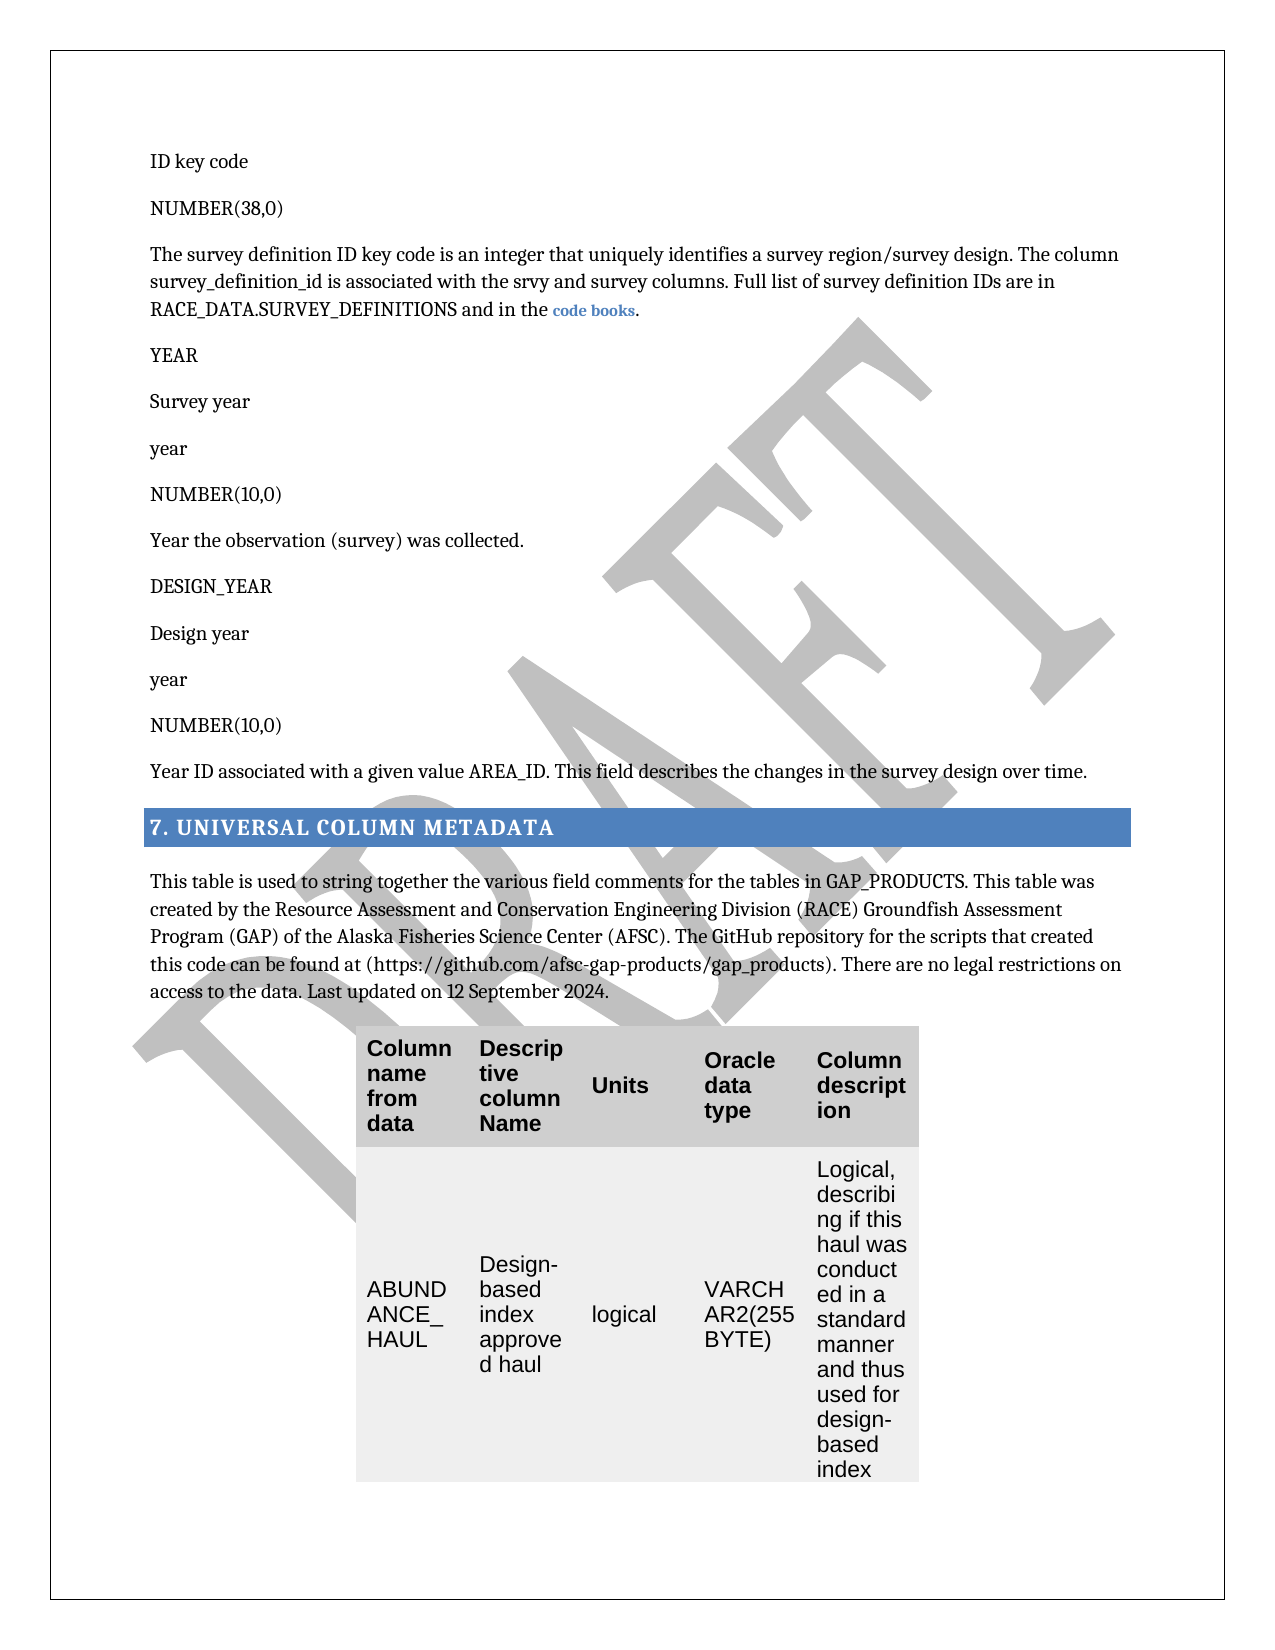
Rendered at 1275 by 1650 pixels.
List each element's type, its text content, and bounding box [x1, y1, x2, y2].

text year [150, 667, 1125, 691]
table_header Column description [806, 1026, 919, 1147]
table_cell VARCHAR2(255 BYTE) [694, 1147, 806, 1482]
text Year the observation (survey) was collected. [150, 529, 1125, 553]
text Year ID associated with a given value AREA_ID. This field describes the changes in the survey design over time. [150, 760, 1125, 784]
text DESIGN_YEAR [150, 575, 1125, 599]
text YEAR [150, 344, 1125, 368]
text The survey definition ID key code is an integer that uniquely identifies a survey region/survey design. The column survey_definition_id is associated with the srvy and survey columns. Full list of survey definition IDs are in RACE_DATA.SURVEY_DEFINITIONS and in the code books. [150, 242, 1125, 321]
subtitle 7. Universal Column Metadata [150, 815, 1125, 841]
text NUMBER(38,0) [150, 196, 1125, 220]
text NUMBER(10,0) [150, 482, 1125, 506]
table_header Column name from data [356, 1026, 469, 1147]
table_header Oracle data type [694, 1026, 806, 1147]
table_cell ABUNDANCE_HAUL [356, 1147, 469, 1482]
text Design year [150, 621, 1125, 645]
text NUMBER(10,0) [150, 714, 1125, 738]
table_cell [806, 1147, 919, 1482]
text ID key code [150, 150, 1125, 174]
table_header Units [581, 1026, 694, 1147]
text year [150, 436, 1125, 460]
text Survey year [150, 390, 1125, 414]
text This table is used to string together the various field comments for the tables in GAP_PRODUCTS. This table was created by the Resource Assessment and Conservation Engineering Division (RACE) Groundfish Assessment Program (GAP) of the Alaska Fisheries Science Center (AFSC). The GitHub repository for the scripts that created this code can be found at (https://github.com/afsc-gap-products/gap_products). There are no legal restrictions on access to the data. Last updated on 12 September 2024. [150, 870, 1125, 1004]
table_cell Design-based index approved haul [469, 1147, 581, 1482]
table_header Descriptive column Name [469, 1026, 581, 1147]
table_cell logical [581, 1147, 694, 1482]
